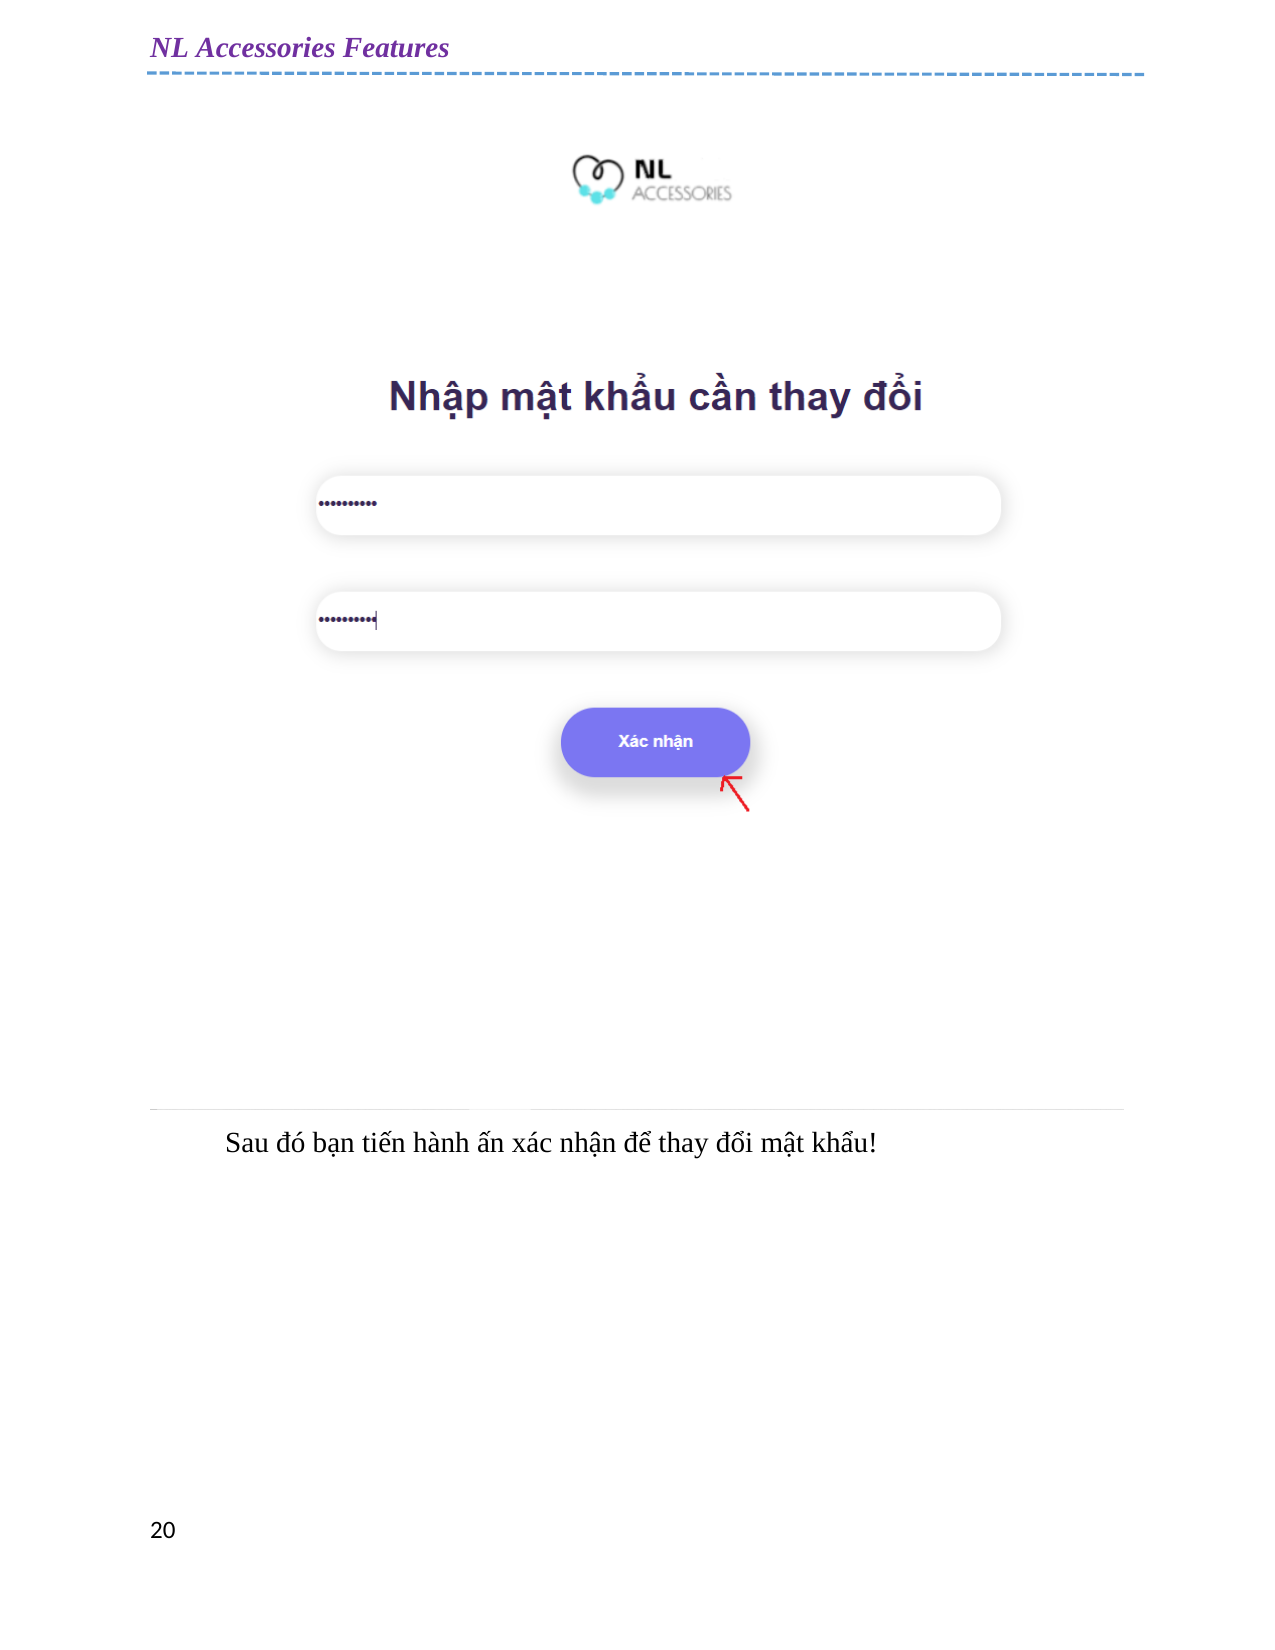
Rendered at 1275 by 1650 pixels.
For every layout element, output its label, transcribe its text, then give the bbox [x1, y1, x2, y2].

picture [150, 150, 1124, 1110]
text Sau đó bạn tiến hành ấn xác nhận để thay đổi mật khẩu! [150, 1125, 1125, 1159]
